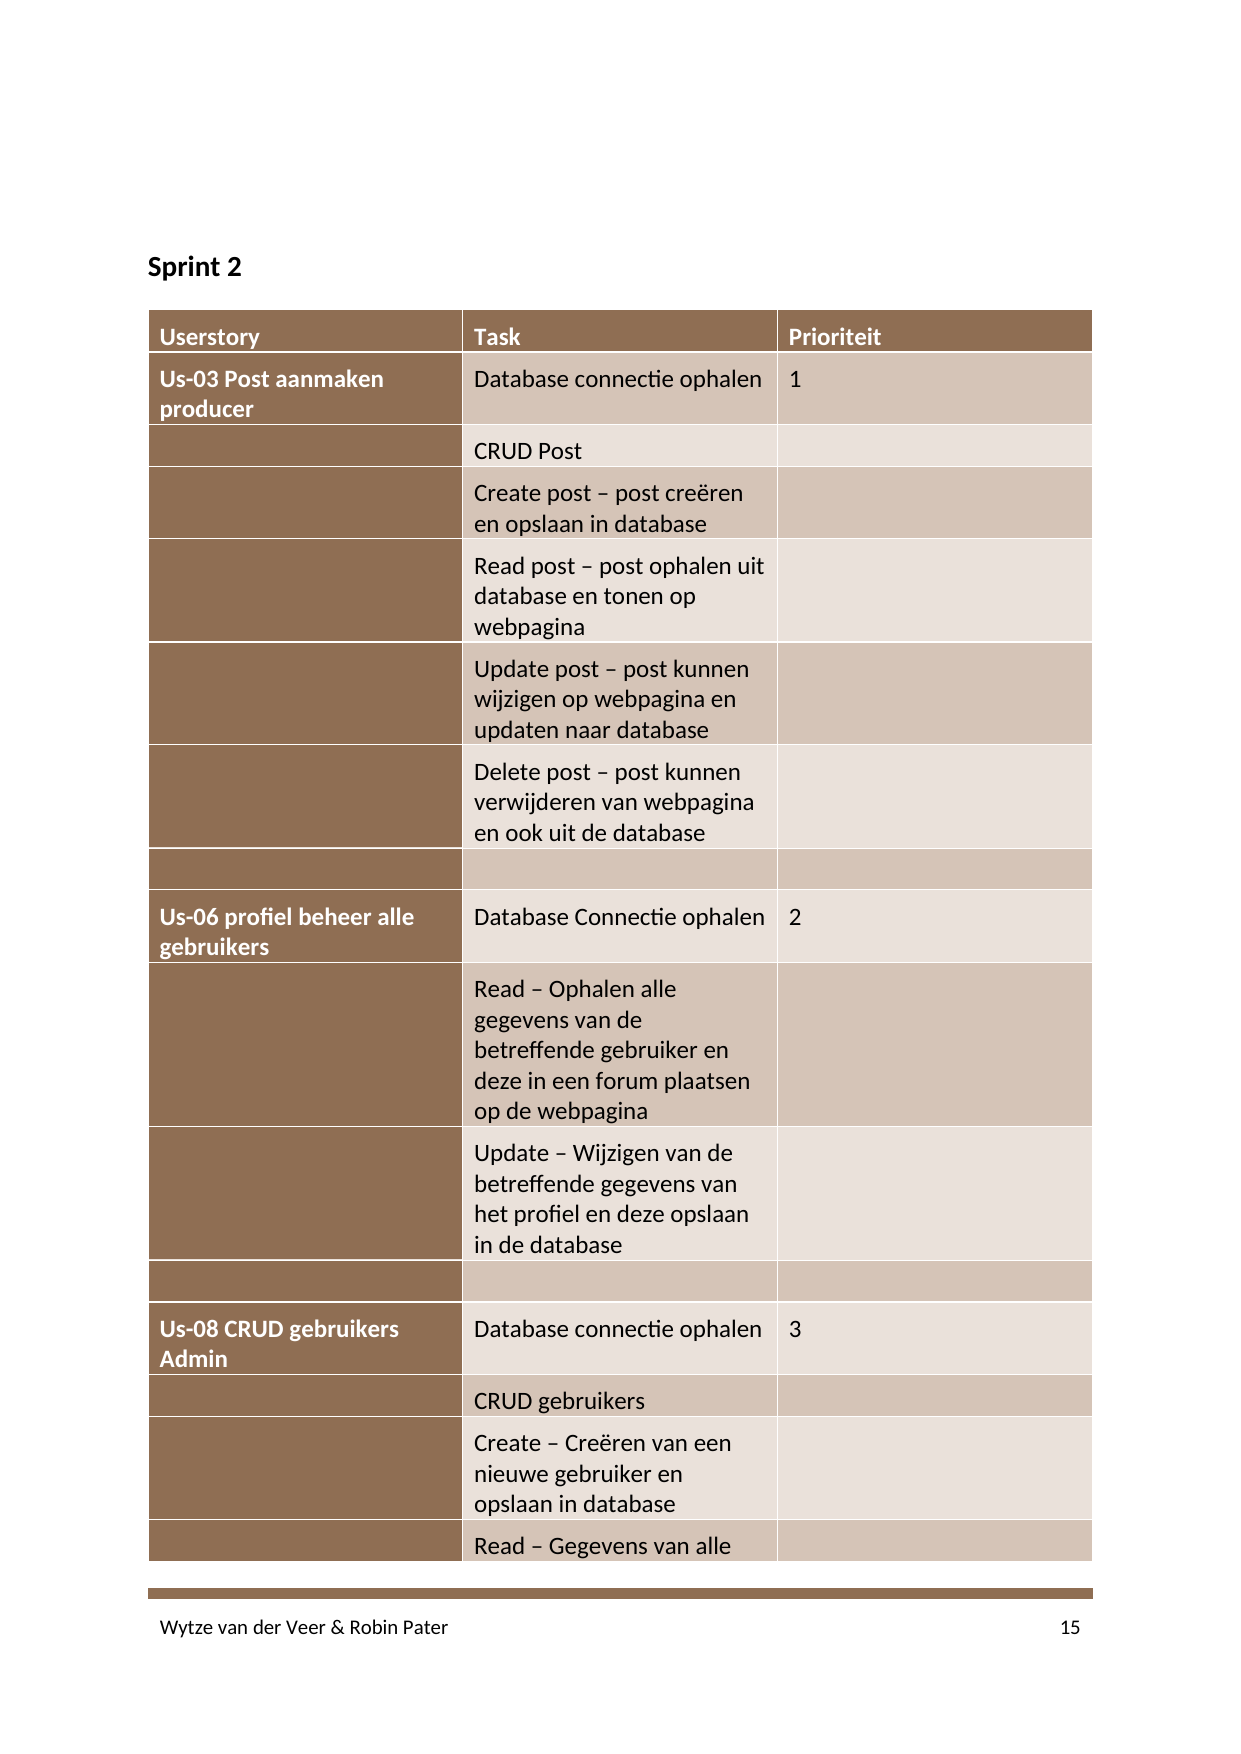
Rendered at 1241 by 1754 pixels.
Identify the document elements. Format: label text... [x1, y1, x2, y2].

table_cell [463, 849, 777, 889]
table_cell [778, 1261, 1092, 1301]
table_cell [149, 539, 462, 641]
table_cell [463, 1520, 777, 1561]
table_cell [149, 1520, 462, 1561]
table_cell [778, 963, 1092, 1126]
table_cell [149, 643, 462, 744]
table_cell [778, 1127, 1092, 1259]
table_cell [149, 1127, 462, 1259]
table_cell Delete post – post kunnen verwijderen van webpagina en ook uit de database [463, 745, 777, 847]
table_cell Us-03 Post aanmaken producer [149, 353, 462, 424]
table_cell [778, 849, 1092, 889]
table_cell CRUD Post [463, 425, 777, 466]
table_cell [778, 539, 1092, 641]
table_cell [149, 963, 462, 1126]
table_cell Us-08 CRUD gebruikers Admin [149, 1303, 462, 1374]
table_cell [778, 1417, 1092, 1519]
table_cell [463, 1261, 777, 1301]
table_cell [149, 849, 462, 889]
table_cell [778, 745, 1092, 847]
table_header Task [463, 310, 777, 351]
table_cell [149, 425, 462, 466]
table_cell Database connectie ophalen [463, 353, 777, 424]
table_cell Update post – post kunnen wijzigen op webpagina en updaten naar database [463, 643, 777, 744]
table_cell [149, 1261, 462, 1301]
table_cell [149, 467, 462, 538]
table_cell Database connectie ophalen [463, 1303, 777, 1374]
table_cell [778, 425, 1092, 466]
table_cell Create – Creëren van een nieuwe gebruiker en opslaan in database [463, 1417, 777, 1519]
text Sprint 2 [148, 248, 1093, 283]
table_cell [778, 1520, 1092, 1561]
table_cell [778, 643, 1092, 744]
table_cell Read post – post ophalen uit database en tonen op webpagina [463, 539, 777, 641]
table_header Userstory [149, 310, 462, 351]
table_header Prioriteit [778, 310, 1092, 351]
table_cell Update – Wijzigen van de betreffende gegevens van het profiel en deze opslaan in de database [463, 1127, 777, 1259]
table_cell Database Connectie ophalen [463, 890, 777, 962]
table_cell [149, 1417, 462, 1519]
table_cell 2 [778, 890, 1092, 962]
table_cell [149, 1375, 462, 1416]
table_cell 1 [778, 353, 1092, 424]
table_cell [778, 467, 1092, 538]
table_cell CRUD gebruikers [463, 1375, 777, 1416]
table_cell Read – Ophalen alle gegevens van de betreffende gebruiker en deze in een forum plaatsen op de webpagina [463, 963, 777, 1126]
table_cell Us-06 profiel beheer alle gebruikers [149, 890, 462, 962]
table_cell Create post – post creëren en opslaan in database [463, 467, 777, 538]
table_cell [149, 745, 462, 847]
table_cell 3 [778, 1303, 1092, 1374]
table_cell [778, 1375, 1092, 1416]
